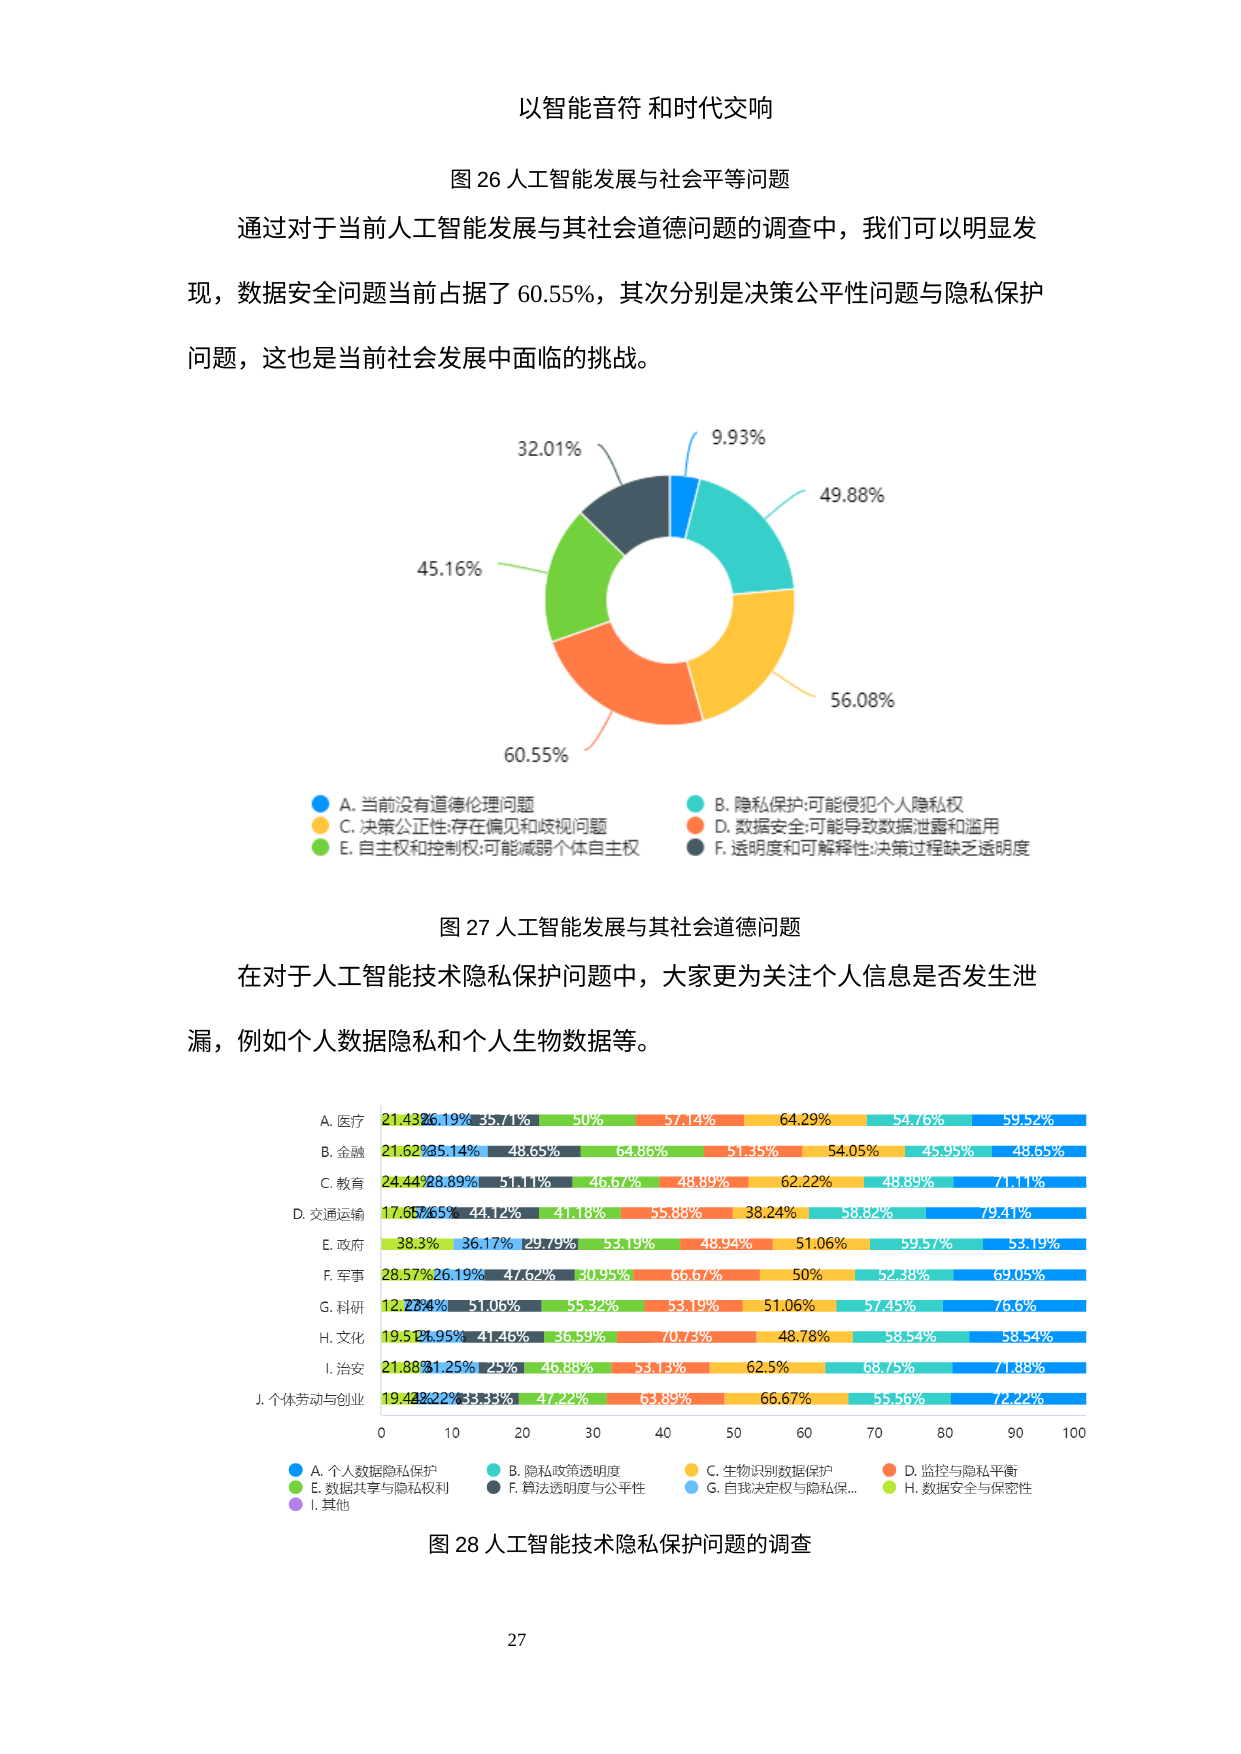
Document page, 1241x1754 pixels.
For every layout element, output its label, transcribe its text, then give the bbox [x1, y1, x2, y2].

text 图 27 人工智能发展与其社会道德问题 [187, 909, 1053, 942]
text 图 26 人工智能发展与社会平等问题 [187, 162, 1053, 194]
text 图 28 人工智能技术隐私保护问题的调查 [187, 1527, 1053, 1559]
text 通过对于当前人工智能发展与其社会道德问题的调查中，我们可以明显发现，数据安全问题当前占据了60.55%，其次分别是决策公平性问题与隐私保护问题，这也是当前社会发展中面临的挑战。 [187, 194, 1053, 389]
picture [237, 1077, 1103, 1522]
text 在对于人工智能技术隐私保护问题中，大家更为关注个人信息是否发生泄漏，例如个人数据隐私和个人生物数据等。 [187, 942, 1053, 1072]
picture [237, 404, 1103, 895]
